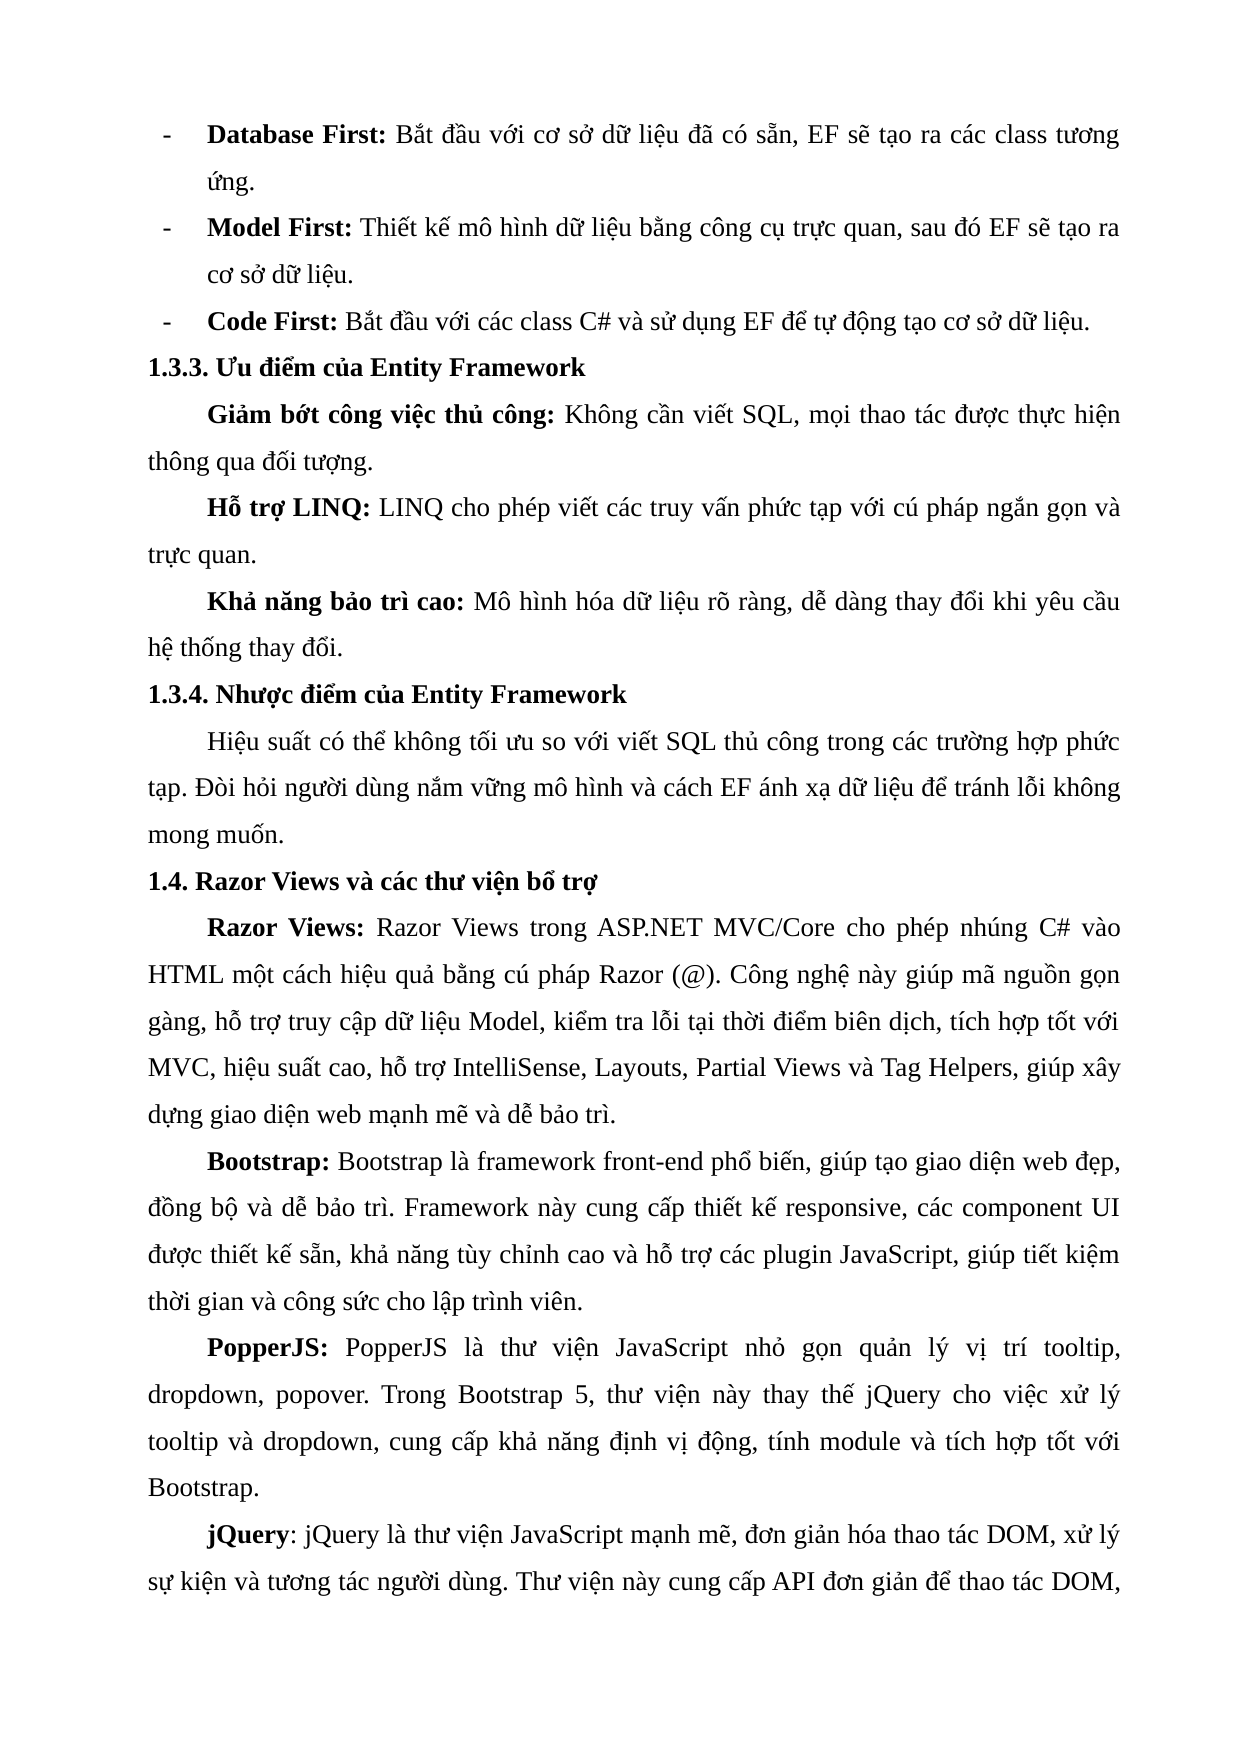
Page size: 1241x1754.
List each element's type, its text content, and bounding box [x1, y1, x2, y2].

list Code First: Bắt đầu với các class C# và sử dụng EF để tự động tạo cơ sở dữ liệu. [162, 305, 1122, 336]
text Hiệu suất có thể không tối ưu so với viết SQL thủ công trong các trường hợp phức tạp. Đòi hỏi người dùng nắm vững mô hình và cách EF ánh xạ dữ liệu để tránh lỗi không mong muốn. [148, 725, 1122, 849]
text Hỗ trợ LINQ: LINQ cho phép viết các truy vấn phức tạp với cú pháp ngắn gọn và trực quan. [148, 491, 1122, 569]
subtitle 1.3.4. Nhược điểm của Entity Framework [148, 678, 1122, 709]
text Giảm bớt công việc thủ công: Không cần viết SQL, mọi thao tác được thực hiện thông qua đối tượng. [148, 398, 1122, 476]
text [148, 1518, 1122, 1596]
subtitle 1.3.3. Ưu điểm của Entity Framework [148, 351, 1122, 383]
text PopperJS: PopperJS là thư viện JavaScript nhỏ gọn quản lý vị trí tooltip, dropdown, popover. Trong Bootstrap 5, thư viện này thay thế jQuery cho việc xử lý tooltip và dropdown, cung cấp khả năng định vị động, tính module và tích hợp tốt với Bootstrap. [148, 1331, 1122, 1503]
text Razor Views: Razor Views trong ASP.NET MVC/Core cho phép nhúng C# vào HTML một cách hiệu quả bằng cú pháp Razor (@). Công nghệ này giúp mã nguồn gọn gàng, hỗ trợ truy cập dữ liệu Model, kiểm tra lỗi tại thời điểm biên dịch, tích hợp tốt với MVC, hiệu suất cao, hỗ trợ IntelliSense, Layouts, Partial Views và Tag Helpers, giúp xây dựng giao diện web mạnh mẽ và dễ bảo trì. [148, 911, 1122, 1129]
text Bootstrap: Bootstrap là framework front-end phổ biến, giúp tạo giao diện web đẹp, đồng bộ và dễ bảo trì. Framework này cung cấp thiết kế responsive, các component UI được thiết kế sẵn, khả năng tùy chỉnh cao và hỗ trợ các plugin JavaScript, giúp tiết kiệm thời gian và công sức cho lập trình viên. [148, 1145, 1122, 1316]
text Khả năng bảo trì cao: Mô hình hóa dữ liệu rõ ràng, dễ dàng thay đổi khi yêu cầu hệ thống thay đổi. [148, 585, 1122, 663]
subtitle 1.4. Razor Views và các thư viện bổ trợ [148, 865, 1122, 896]
list Database First: Bắt đầu với cơ sở dữ liệu đã có sẵn, EF sẽ tạo ra các class tương ứng. [162, 118, 1122, 196]
list Model First: Thiết kế mô hình dữ liệu bằng công cụ trực quan, sau đó EF sẽ tạo ra cơ sở dữ liệu. [162, 211, 1122, 289]
